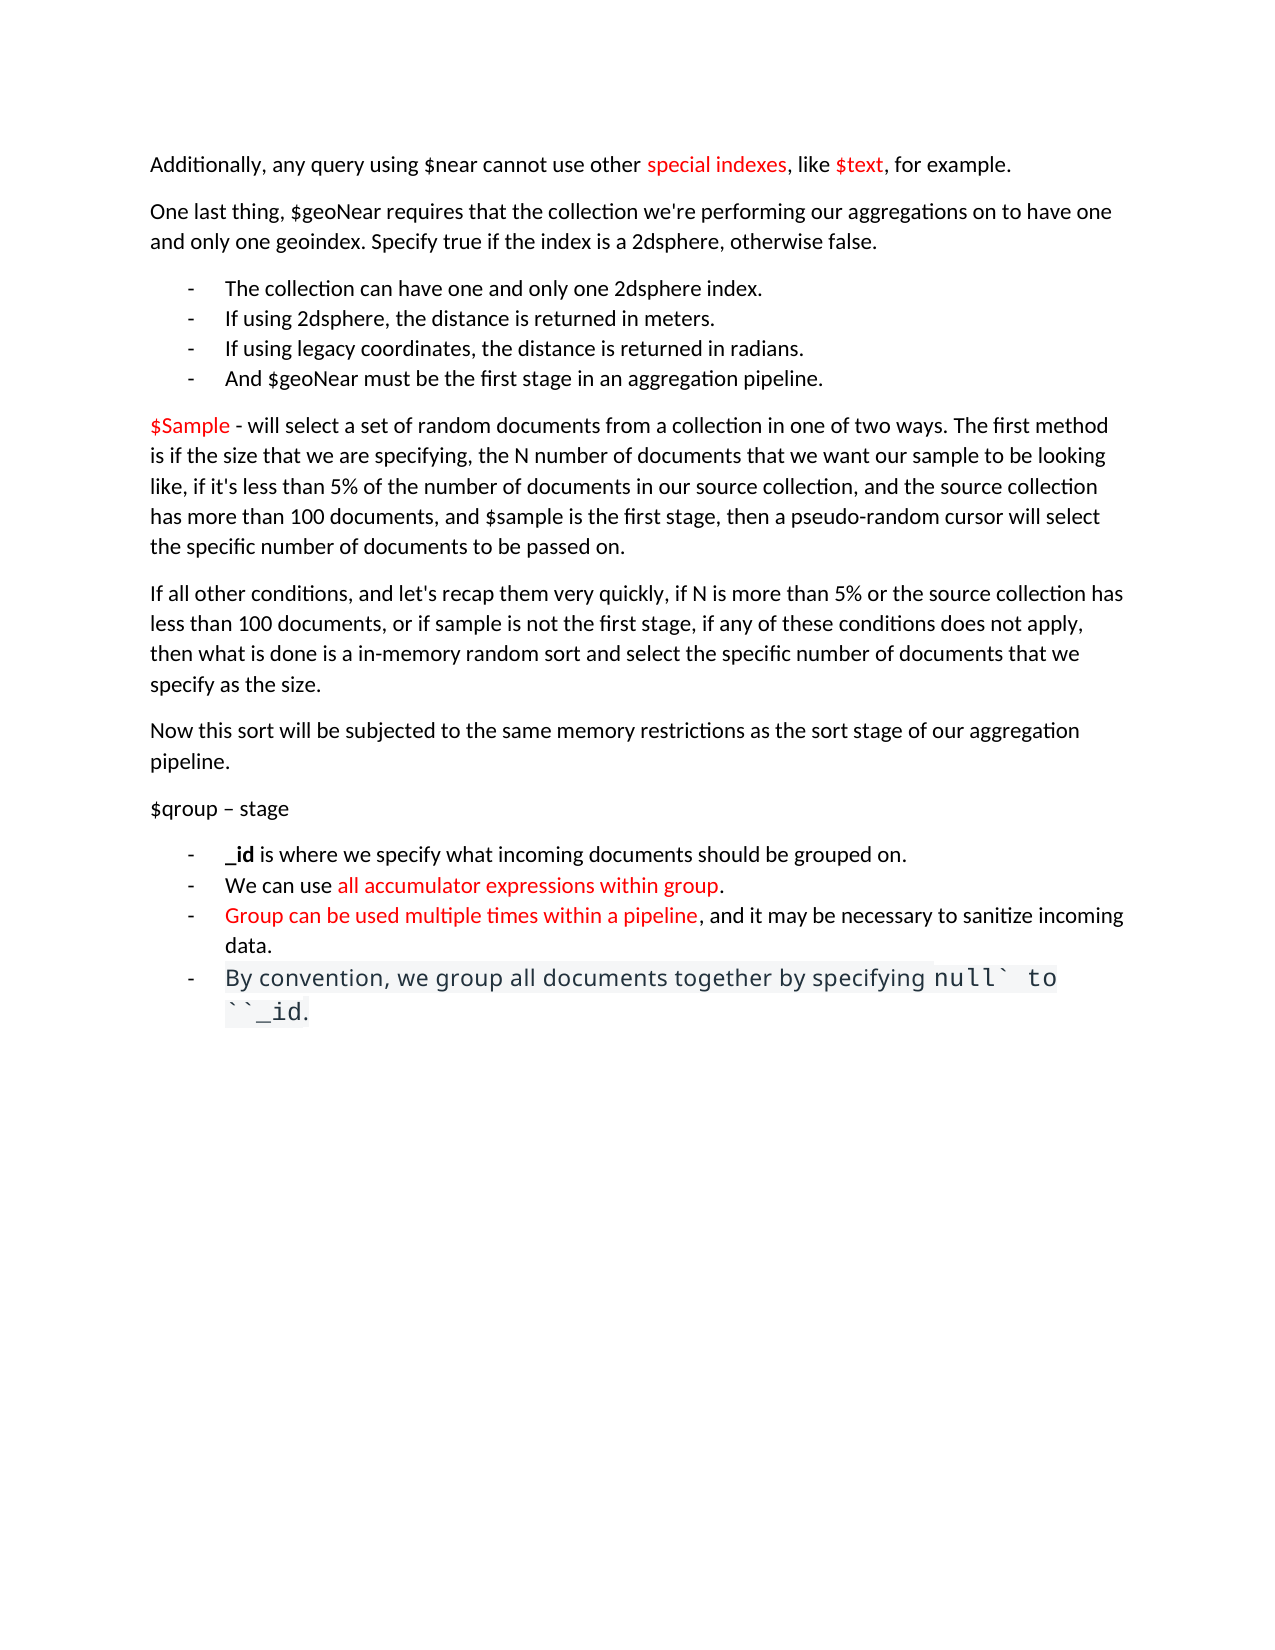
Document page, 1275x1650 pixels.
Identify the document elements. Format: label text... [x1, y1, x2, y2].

list And $geoNear must be the first stage in an aggregation pipeline. [187, 364, 1125, 393]
list Group can be used multiple times within a pipeline, and it may be necessary to sanitize incoming data. [187, 901, 1125, 959]
list _id is where we specify what incoming documents should be grouped on. [187, 841, 1125, 869]
text $Sample - will select a set of random documents from a collection in one of two ways. The first method is if the size that we are specifying, the N number of documents that we want our sample to be looking like, if it's less than 5% of the number of documents in our source collection, and the source collection has more than 100 documents, and $sample is the first stage, then a pseudo-random cursor will select the specific number of documents to be passed on. [150, 411, 1125, 560]
text One last thing, $geoNear requires that the collection we're performing our aggregations on to have one and only one geoindex. Specify true if the index is a 2dsphere, otherwise false. [150, 197, 1125, 255]
list The collection can have one and only one 2dsphere index. [187, 274, 1125, 302]
text If all other conditions, and let's recap them very quickly, if N is more than 5% or the source collection has less than 100 documents, or if sample is not the first stage, if any of these conditions does not apply, then what is done is a in-memory random sort and select the specific number of documents that we specify as the size. [150, 579, 1125, 698]
list If using 2dsphere, the distance is returned in meters. [187, 304, 1125, 332]
text $qroup – stage [150, 794, 1125, 822]
text Now this sort will be subjected to the same memory restrictions as the sort stage of our aggregation pipeline. [150, 717, 1125, 775]
text Additionally, any query using $near cannot use other special indexes, like $text, for example. [150, 150, 1125, 178]
list If using legacy coordinates, the distance is returned in radians. [187, 334, 1125, 362]
list By convention, we group all documents together by specifying null` to ``_id. [187, 961, 1125, 1028]
list We can use all accumulator expressions within group. [187, 871, 1125, 899]
